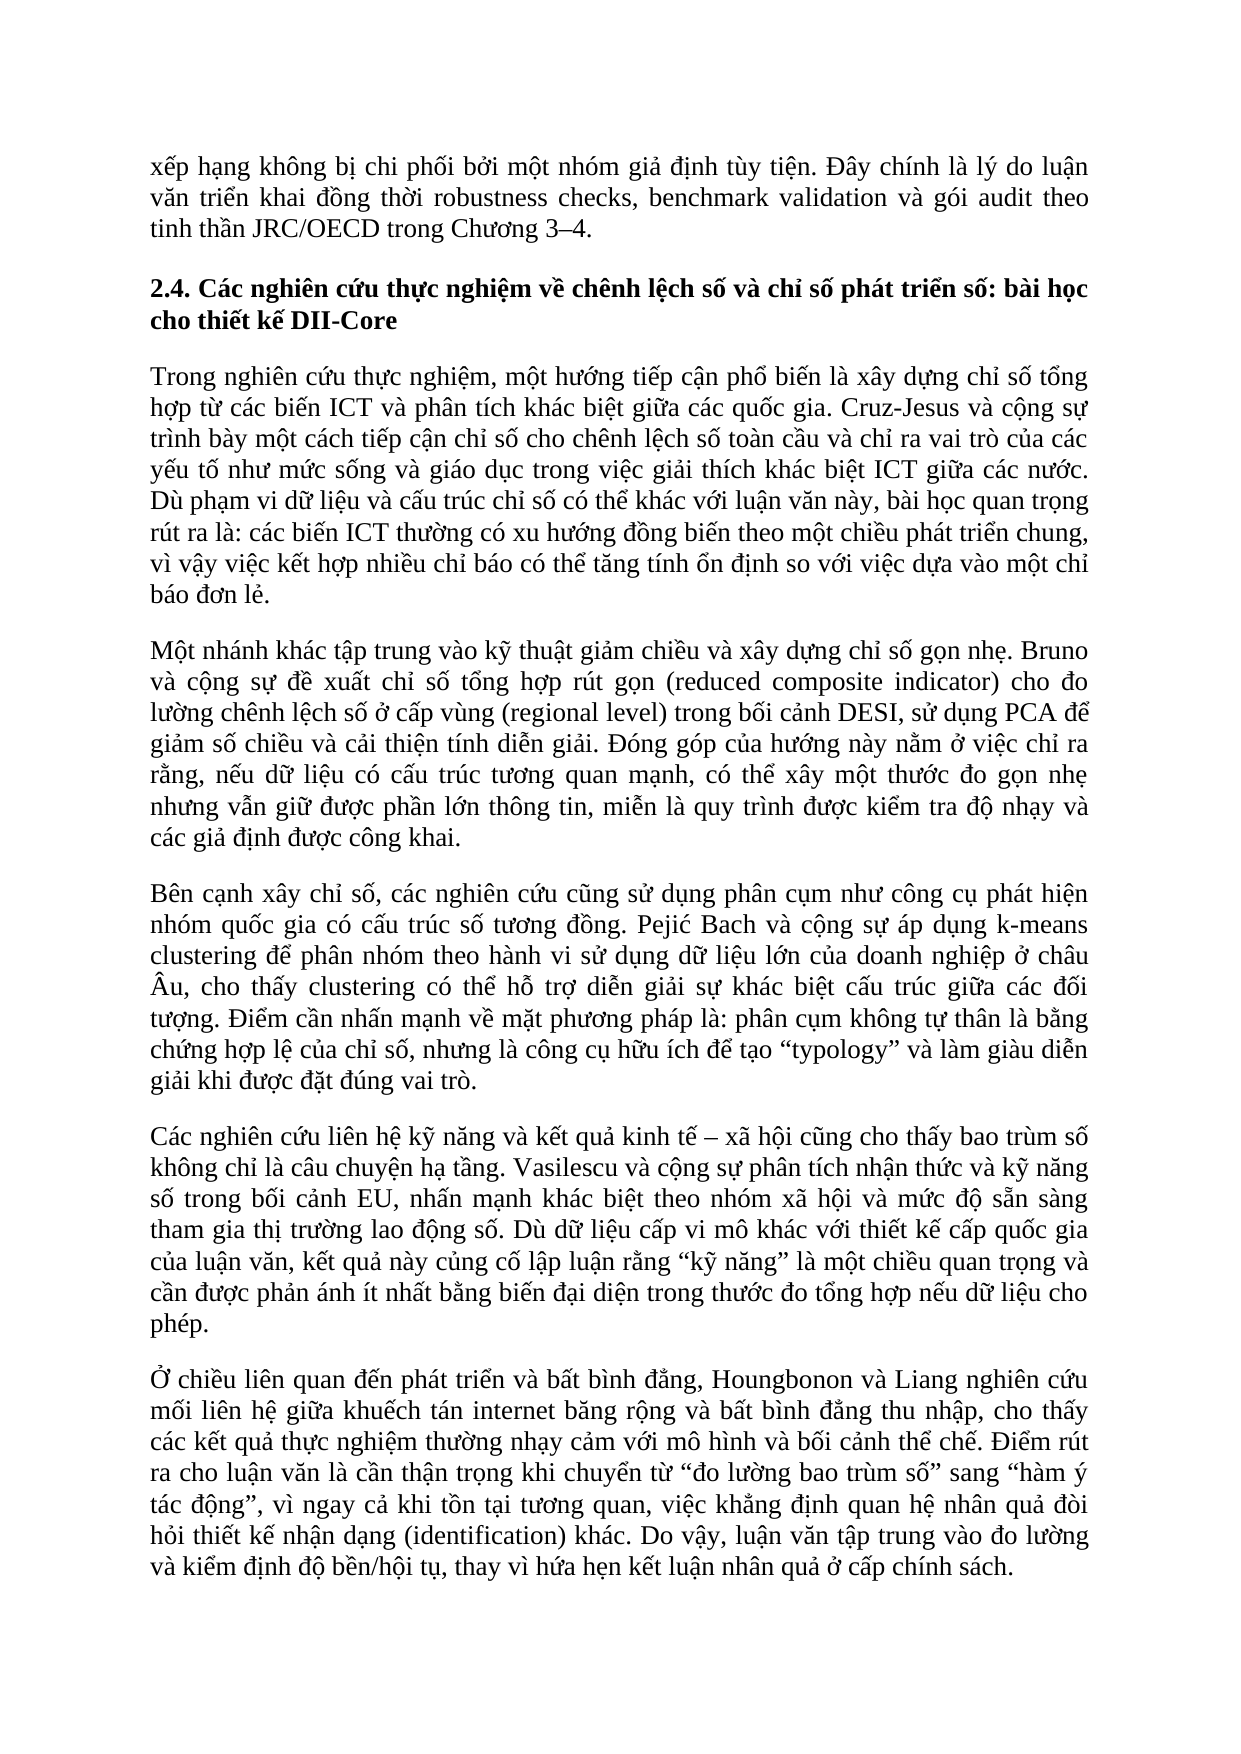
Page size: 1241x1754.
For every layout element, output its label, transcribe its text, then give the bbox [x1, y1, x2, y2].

subtitle 2.4. Các nghiên cứu thực nghiệm về chênh lệch số và chỉ số phát triển số: bài học cho thiết kế DII-Core [150, 273, 1090, 335]
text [150, 150, 1090, 243]
text Ở chiều liên quan đến phát triển và bất bình đẳng, Houngbonon và Liang nghiên cứu mối liên hệ giữa khuếch tán internet băng rộng và bất bình đẳng thu nhập, cho thấy các kết quả thực nghiệm thường nhạy cảm với mô hình và bối cảnh thể chế. Điểm rút ra cho luận văn là cần thận trọng khi chuyển từ “đo lường bao trùm số” sang “hàm ý tác động”, vì ngay cả khi tồn tại tương quan, việc khẳng định quan hệ nhân quả đòi hỏi thiết kế nhận dạng (identification) khác. Do vậy, luận văn tập trung vào đo lường và kiểm định độ bền/hội tụ, thay vì hứa hẹn kết luận nhân quả ở cấp chính sách. [150, 1363, 1090, 1581]
text Trong nghiên cứu thực nghiệm, một hướng tiếp cận phổ biến là xây dựng chỉ số tổng hợp từ các biến ICT và phân tích khác biệt giữa các quốc gia. Cruz-Jesus và cộng sự trình bày một cách tiếp cận chỉ số cho chênh lệch số toàn cầu và chỉ ra vai trò của các yếu tố như mức sống và giáo dục trong việc giải thích khác biệt ICT giữa các nước. Dù phạm vi dữ liệu và cấu trúc chỉ số có thể khác với luận văn này, bài học quan trọng rút ra là: các biến ICT thường có xu hướng đồng biến theo một chiều phát triển chung, vì vậy việc kết hợp nhiều chỉ báo có thể tăng tính ổn định so với việc dựa vào một chỉ báo đơn lẻ. [150, 360, 1090, 609]
text Bên cạnh xây chỉ số, các nghiên cứu cũng sử dụng phân cụm như công cụ phát hiện nhóm quốc gia có cấu trúc số tương đồng. Pejić Bach và cộng sự áp dụng k-means clustering để phân nhóm theo hành vi sử dụng dữ liệu lớn của doanh nghiệp ở châu Âu, cho thấy clustering có thể hỗ trợ diễn giải sự khác biệt cấu trúc giữa các đối tượng. Điểm cần nhấn mạnh về mặt phương pháp là: phân cụm không tự thân là bằng chứng hợp lệ của chỉ số, nhưng là công cụ hữu ích để tạo “typology” và làm giàu diễn giải khi được đặt đúng vai trò. [150, 877, 1090, 1095]
text Một nhánh khác tập trung vào kỹ thuật giảm chiều và xây dựng chỉ số gọn nhẹ. Bruno và cộng sự đề xuất chỉ số tổng hợp rút gọn (reduced composite indicator) cho đo lường chênh lệch số ở cấp vùng (regional level) trong bối cảnh DESI, sử dụng PCA để giảm số chiều và cải thiện tính diễn giải. Đóng góp của hướng này nằm ở việc chỉ ra rằng, nếu dữ liệu có cấu trúc tương quan mạnh, có thể xây một thước đo gọn nhẹ nhưng vẫn giữ được phần lớn thông tin, miễn là quy trình được kiểm tra độ nhạy và các giả định được công khai. [150, 634, 1090, 852]
text Các nghiên cứu liên hệ kỹ năng và kết quả kinh tế – xã hội cũng cho thấy bao trùm số không chỉ là câu chuyện hạ tầng. Vasilescu và cộng sự phân tích nhận thức và kỹ năng số trong bối cảnh EU, nhấn mạnh khác biệt theo nhóm xã hội và mức độ sẵn sàng tham gia thị trường lao động số. Dù dữ liệu cấp vi mô khác với thiết kế cấp quốc gia của luận văn, kết quả này củng cố lập luận rằng “kỹ năng” là một chiều quan trọng và cần được phản ánh ít nhất bằng biến đại diện trong thước đo tổng hợp nếu dữ liệu cho phép. [150, 1120, 1090, 1338]
